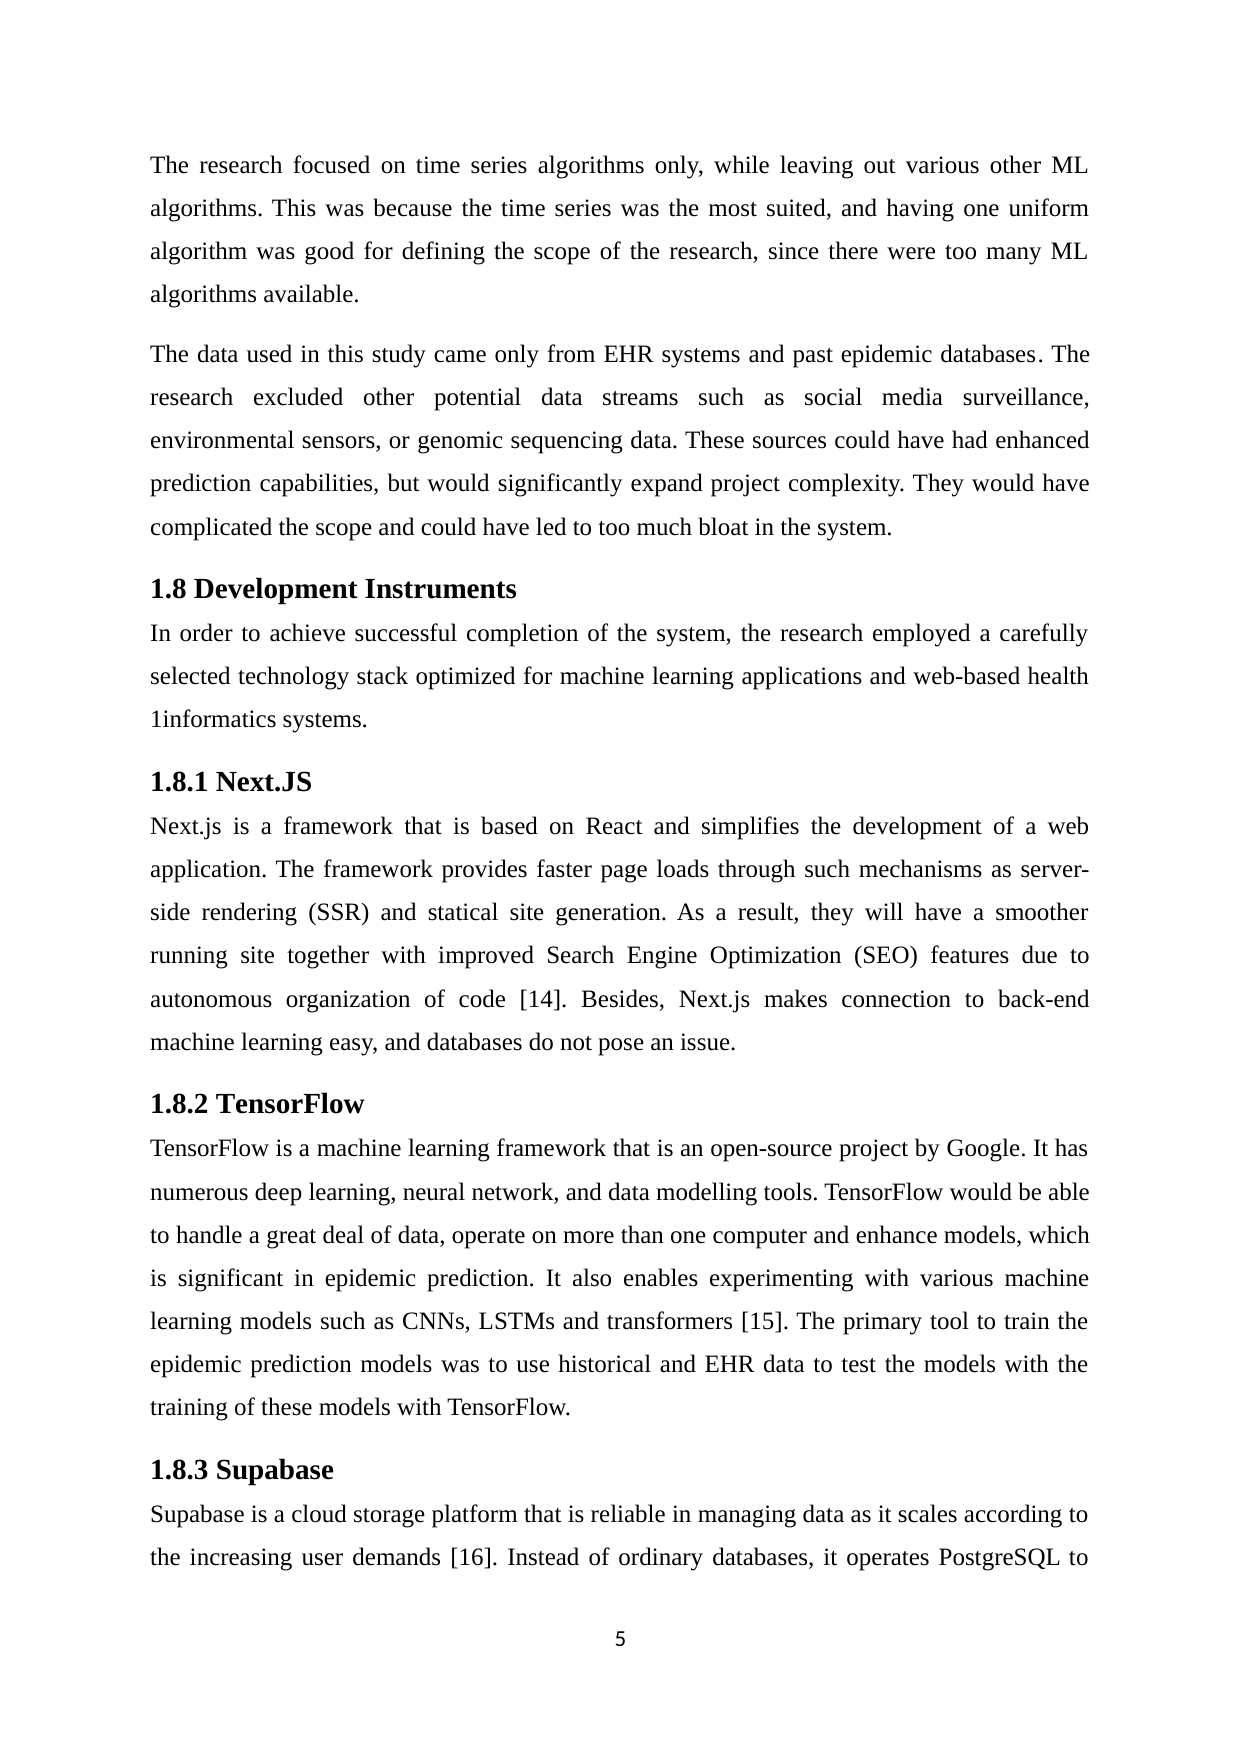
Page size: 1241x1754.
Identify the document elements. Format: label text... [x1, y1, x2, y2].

subtitle 1.8.3 Supabase [150, 1452, 1090, 1486]
subtitle 1.8.2 TensorFlow [150, 1087, 1090, 1120]
text In order to achieve successful completion of the system, the research employed a carefully selected technology stack optimized for machine learning applications and web-based health 1informatics systems. [150, 618, 1090, 733]
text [150, 1499, 1090, 1571]
text The data used in this study came only from EHR systems and past epidemic databases. The research excluded other potential data streams such as social media surveillance, environmental sensors, or genomic sequencing data. These sources could have had enhanced prediction capabilities, but would significantly expand project complexity. They would have complicated the scope and could have led to too much bloat in the system. [150, 339, 1090, 540]
text Next.js is a framework that is based on React and simplifies the development of a web application. The framework provides faster page loads through such mechanisms as server-side rendering (SSR) and statical site generation. As a result, they will have a smoother running site together with improved Search Engine Optimization (SEO) features due to autonomous organization of code [14]. Besides, Next.js makes connection to back-end machine learning easy, and databases do not pose an issue. [150, 811, 1090, 1056]
subtitle 1.8.1 Next.JS [150, 764, 1090, 798]
text TensorFlow is a machine learning framework that is an open-source project by Google. It has numerous deep learning, neural network, and data modelling tools. TensorFlow would be able to handle a great deal of data, operate on more than one computer and enhance models, which is significant in epidemic prediction. It also enables experimenting with various machine learning models such as CNNs, LSTMs and transformers [15]. The primary tool to train the epidemic prediction models was to use historical and EHR data to test the models with the training of these models with TensorFlow. [150, 1133, 1090, 1421]
subtitle 1.8 Development Instruments [150, 571, 1090, 605]
text The research focused on time series algorithms only, while leaving out various other ML algorithms. This was because the time series was the most suited, and having one uniform algorithm was good for defining the scope of the research, since there were too many ML algorithms available. [150, 150, 1090, 308]
